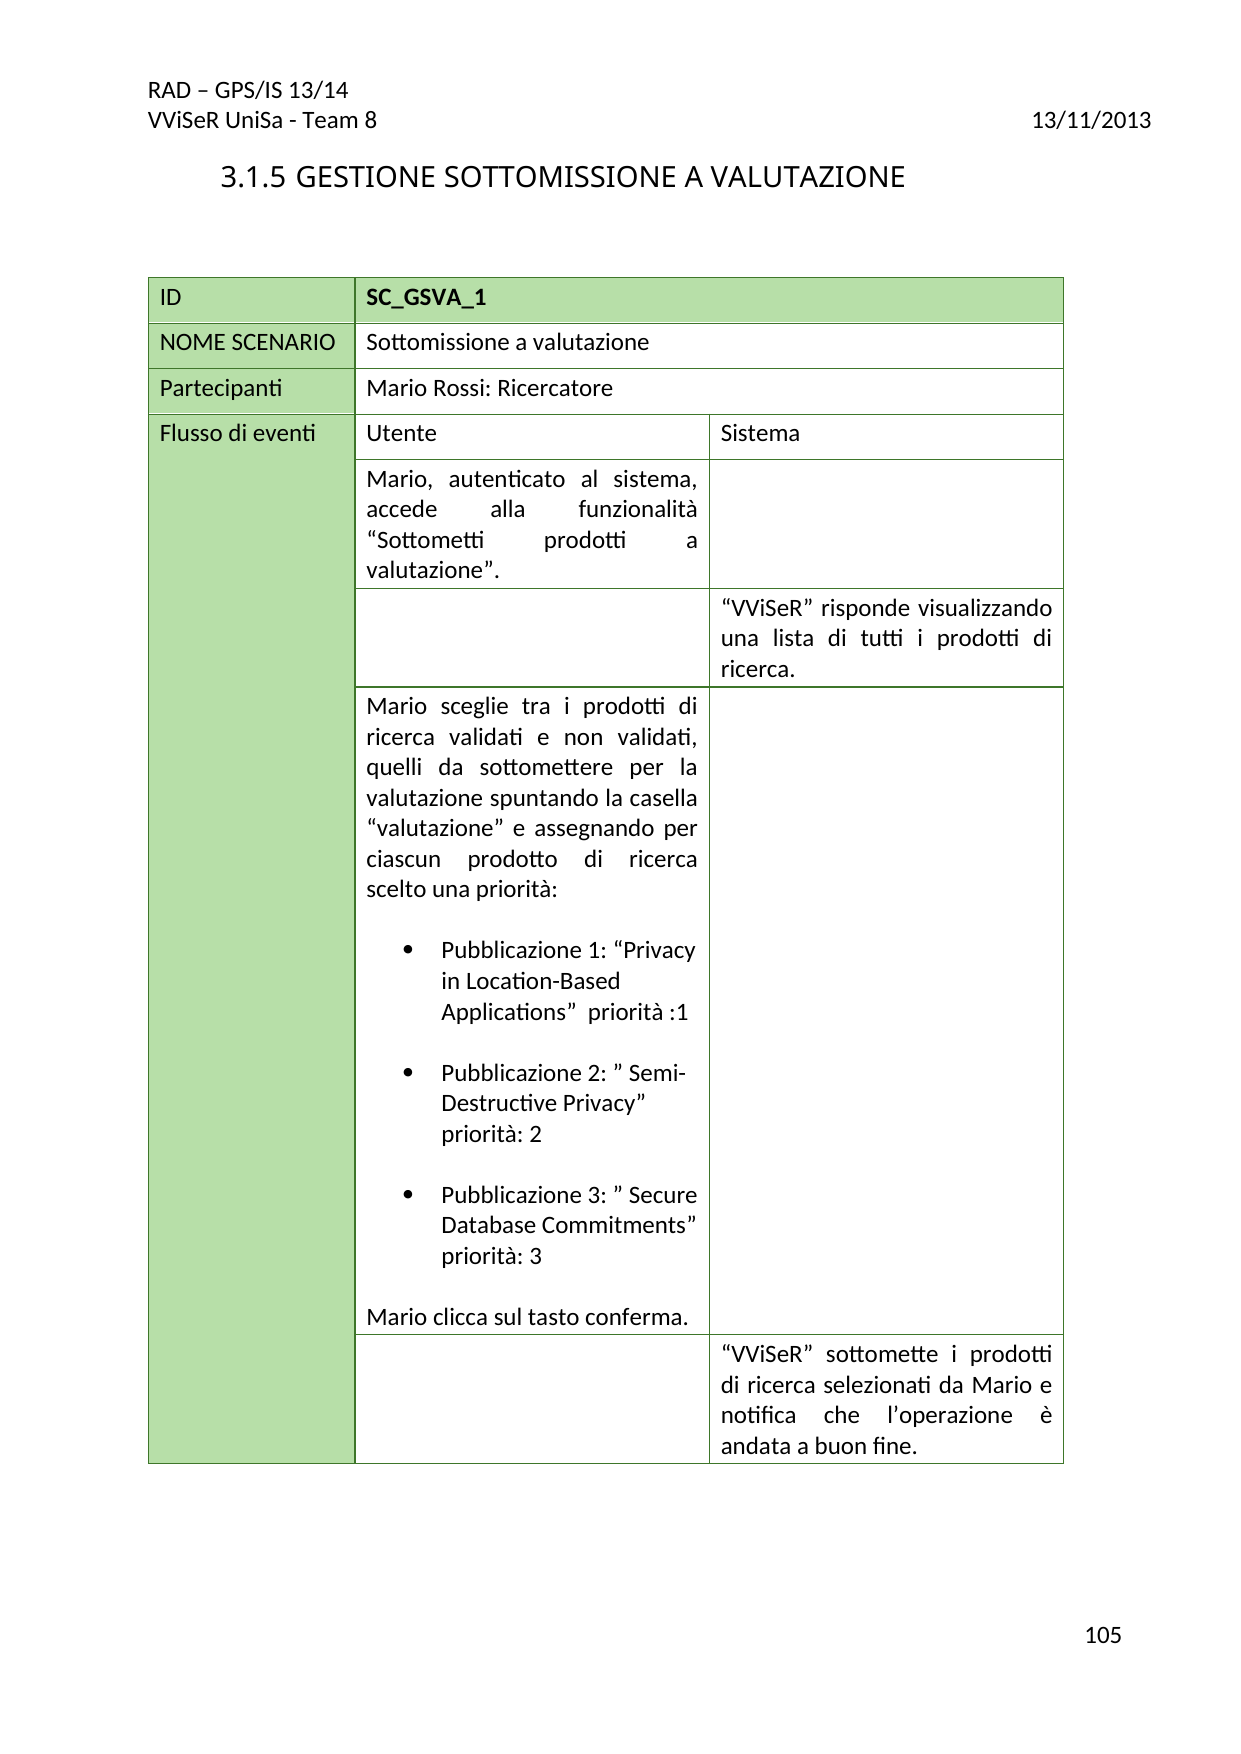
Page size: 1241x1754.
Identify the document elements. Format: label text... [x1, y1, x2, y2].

table_cell [356, 1335, 709, 1463]
table_cell Flusso di eventi [149, 415, 354, 1463]
table_cell Partecipanti [149, 369, 354, 413]
table_cell Mario sceglie tra i prodotti di ricerca validati e non validati, quelli da sottomettere per la valutazione spuntando la casella “valutazione” e assegnando per ciascun prodotto di ricerca scelto una priorità: Pubblicazione 1: “Privacy in Location-Based Applications” priorità :1 Pubblicazione 2: ” Semi-Destructive Privacy” priorità: 2 Pubblicazione 3: ” Secure Database Commitments” priorità: 3 Mario clicca sul tasto conferma. [356, 688, 709, 1334]
table_cell [710, 688, 1063, 1334]
table_cell [356, 589, 709, 686]
table_cell Mario Rossi: Ricercatore [356, 369, 1063, 413]
table_header ID [149, 278, 354, 322]
table_header SC_GSVA_1 [356, 278, 1063, 322]
table_cell [710, 460, 1063, 588]
subtitle Gestione Sottomissione a valutazione [220, 156, 1122, 196]
table_cell “VViSeR” sottomette i prodotti di ricerca selezionati da Mario e notifica che l’operazione è andata a buon fine. [710, 1335, 1063, 1463]
table_cell NOME SCENARIO [149, 324, 354, 368]
table_cell “VViSeR” risponde visualizzando una lista di tutti i prodotti di ricerca. [710, 589, 1063, 686]
table_cell Mario, autenticato al sistema, accede alla funzionalità “Sottometti prodotti a valutazione”. [356, 460, 709, 588]
table_cell Utente [356, 415, 709, 459]
table_cell Sistema [710, 415, 1063, 459]
table_cell Sottomissione a valutazione [356, 324, 1063, 368]
